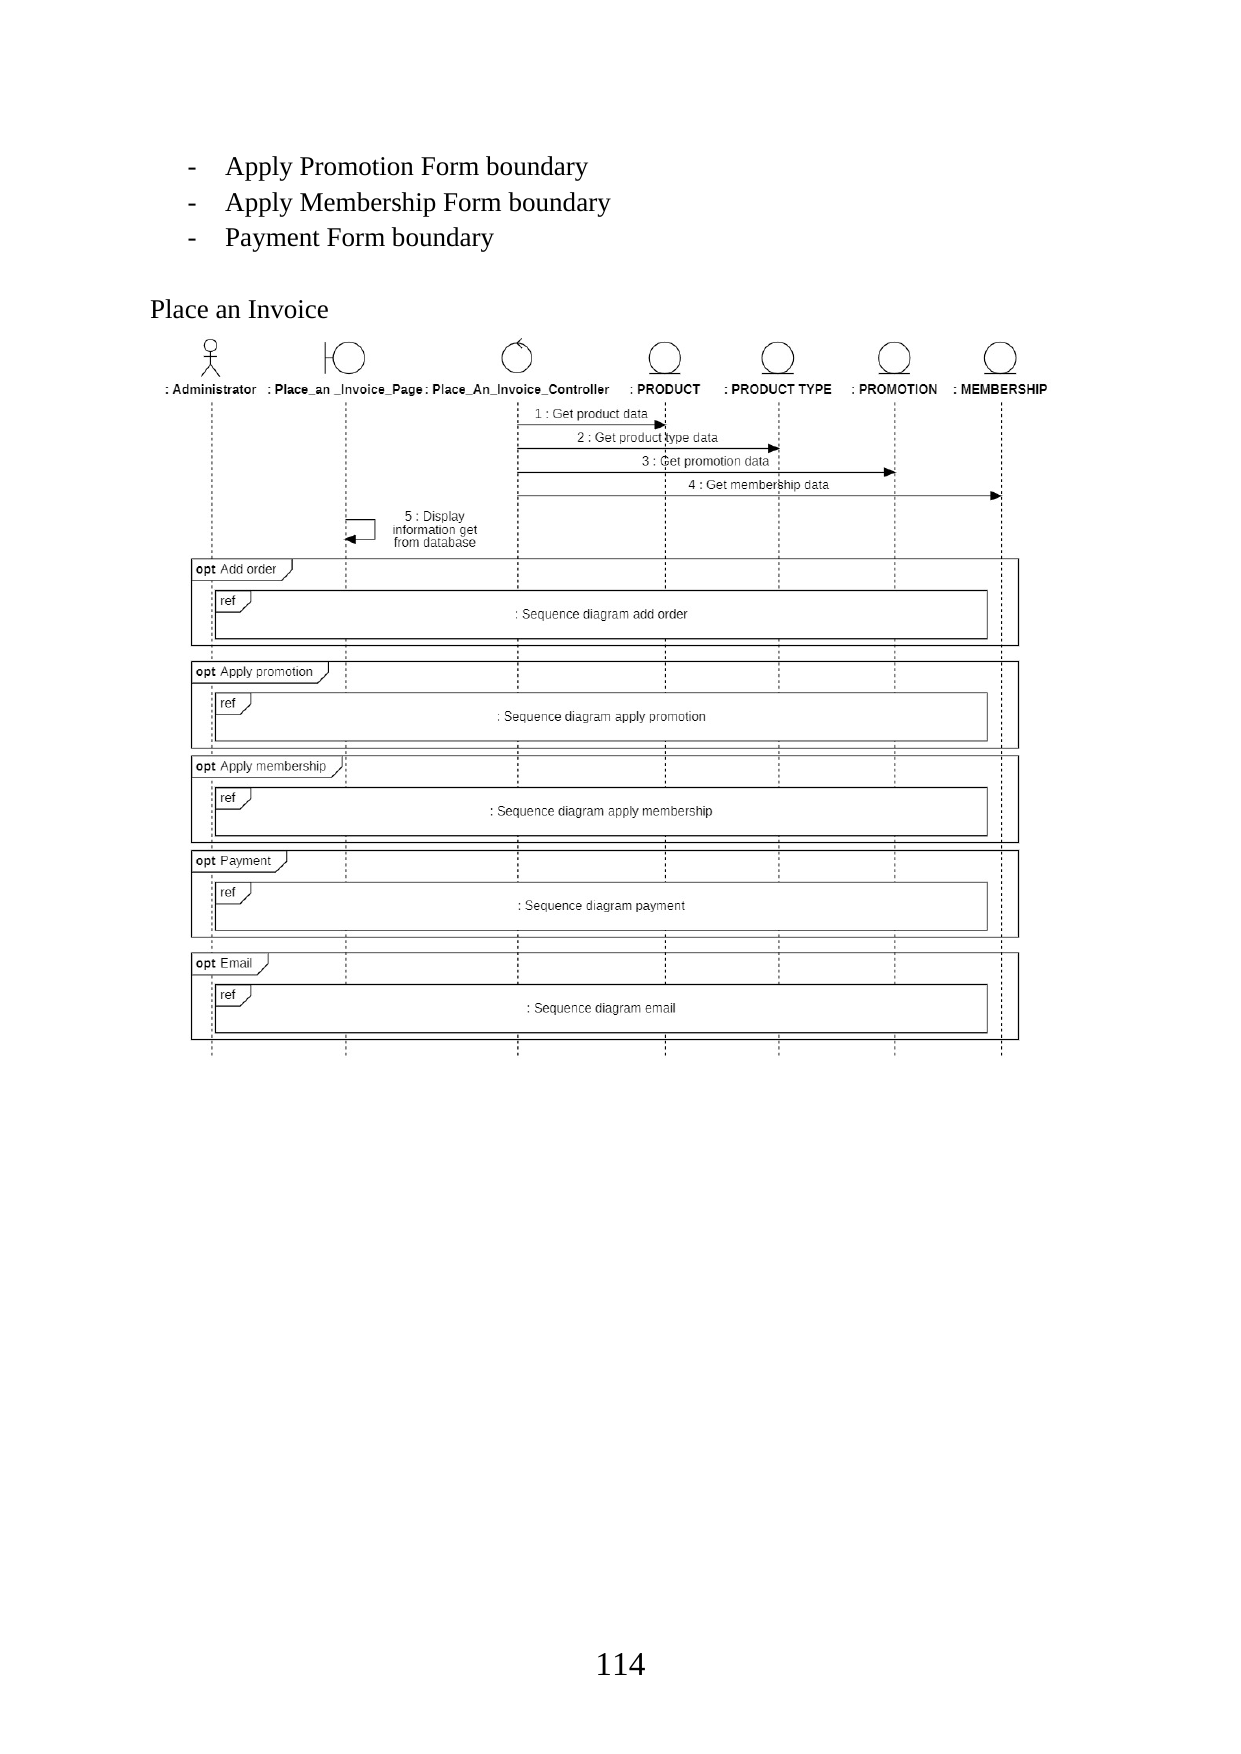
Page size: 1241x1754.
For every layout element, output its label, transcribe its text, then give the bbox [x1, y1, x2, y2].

list Apply Promotion Form boundary [187, 150, 1090, 181]
list Apply Membership Form boundary [187, 186, 1090, 217]
picture [150, 328, 1091, 1094]
list Payment Form boundary [187, 221, 1090, 253]
text Place an Invoice [150, 293, 1090, 324]
